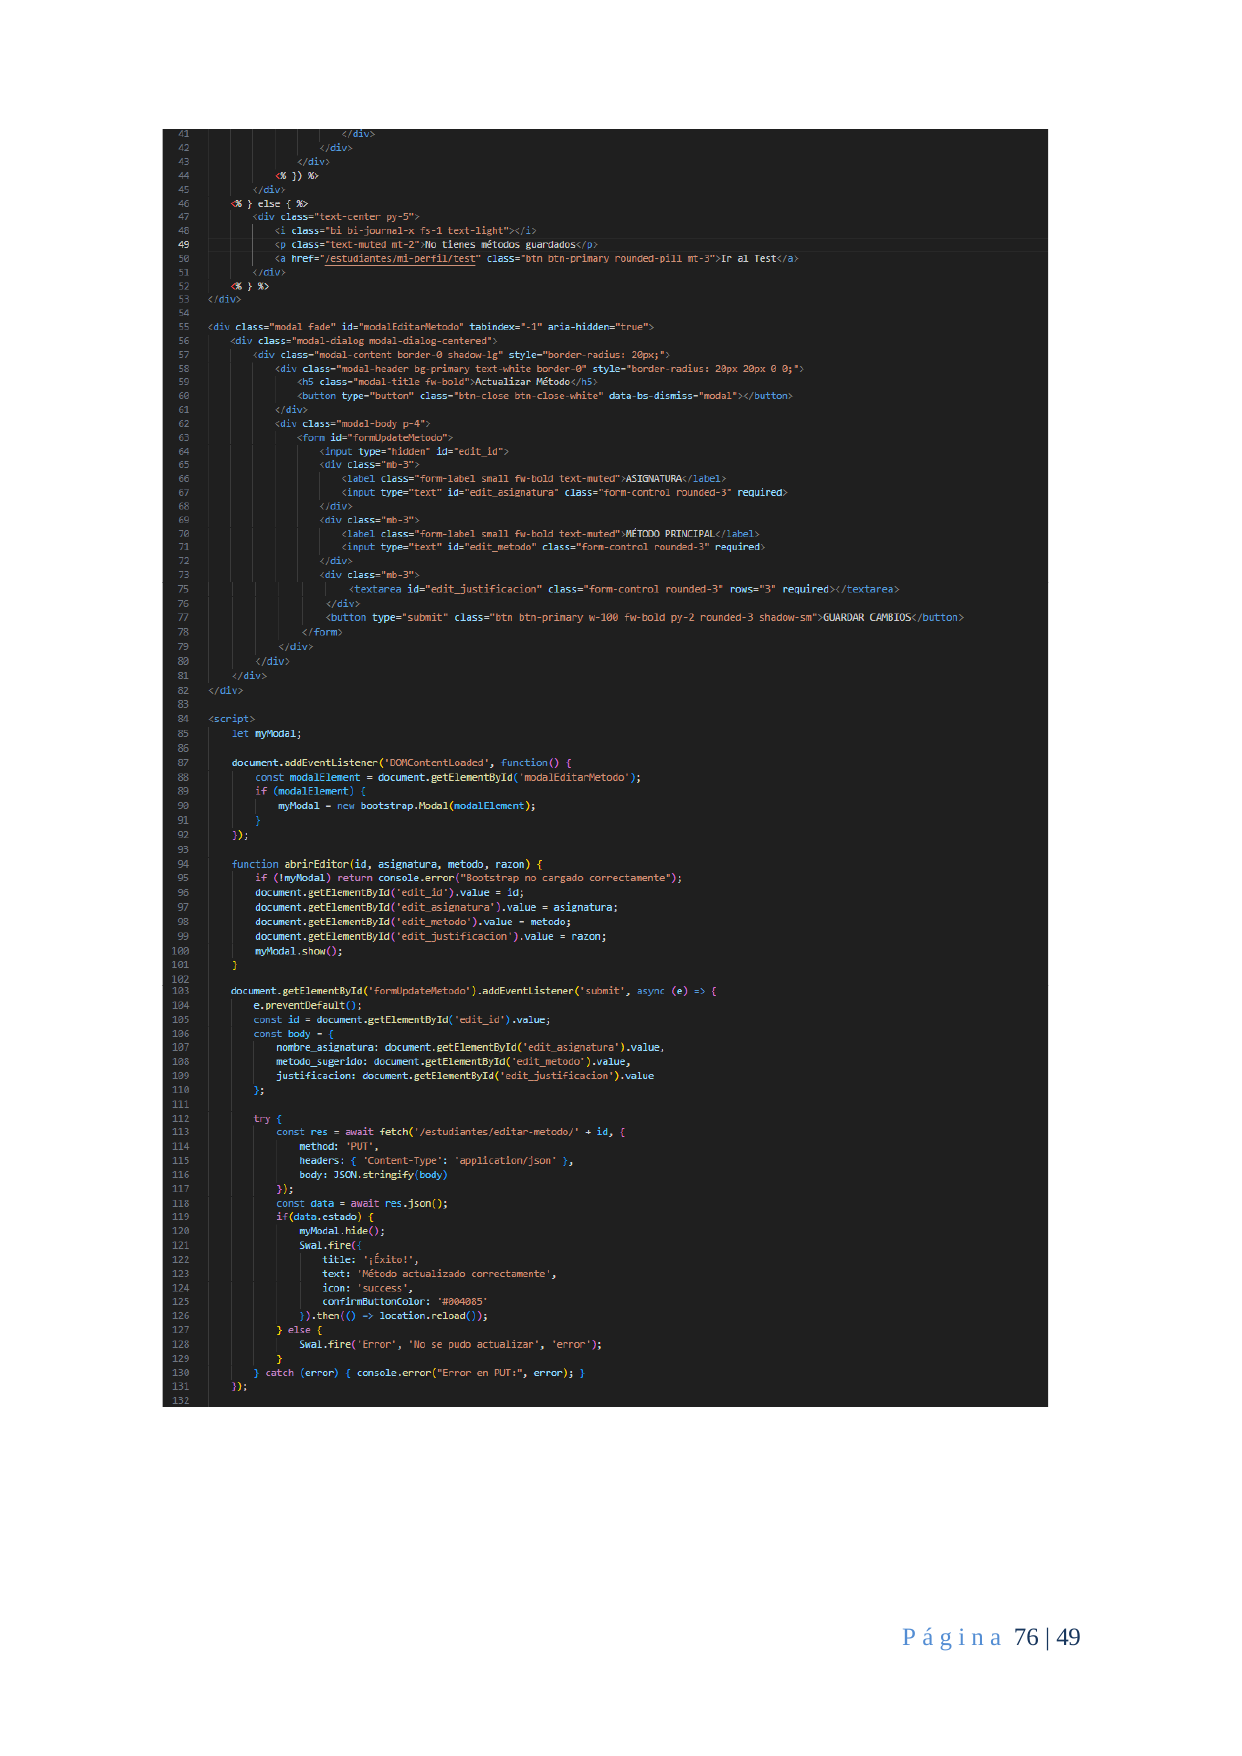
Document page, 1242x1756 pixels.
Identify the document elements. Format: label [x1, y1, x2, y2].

picture [162, 129, 1049, 1407]
